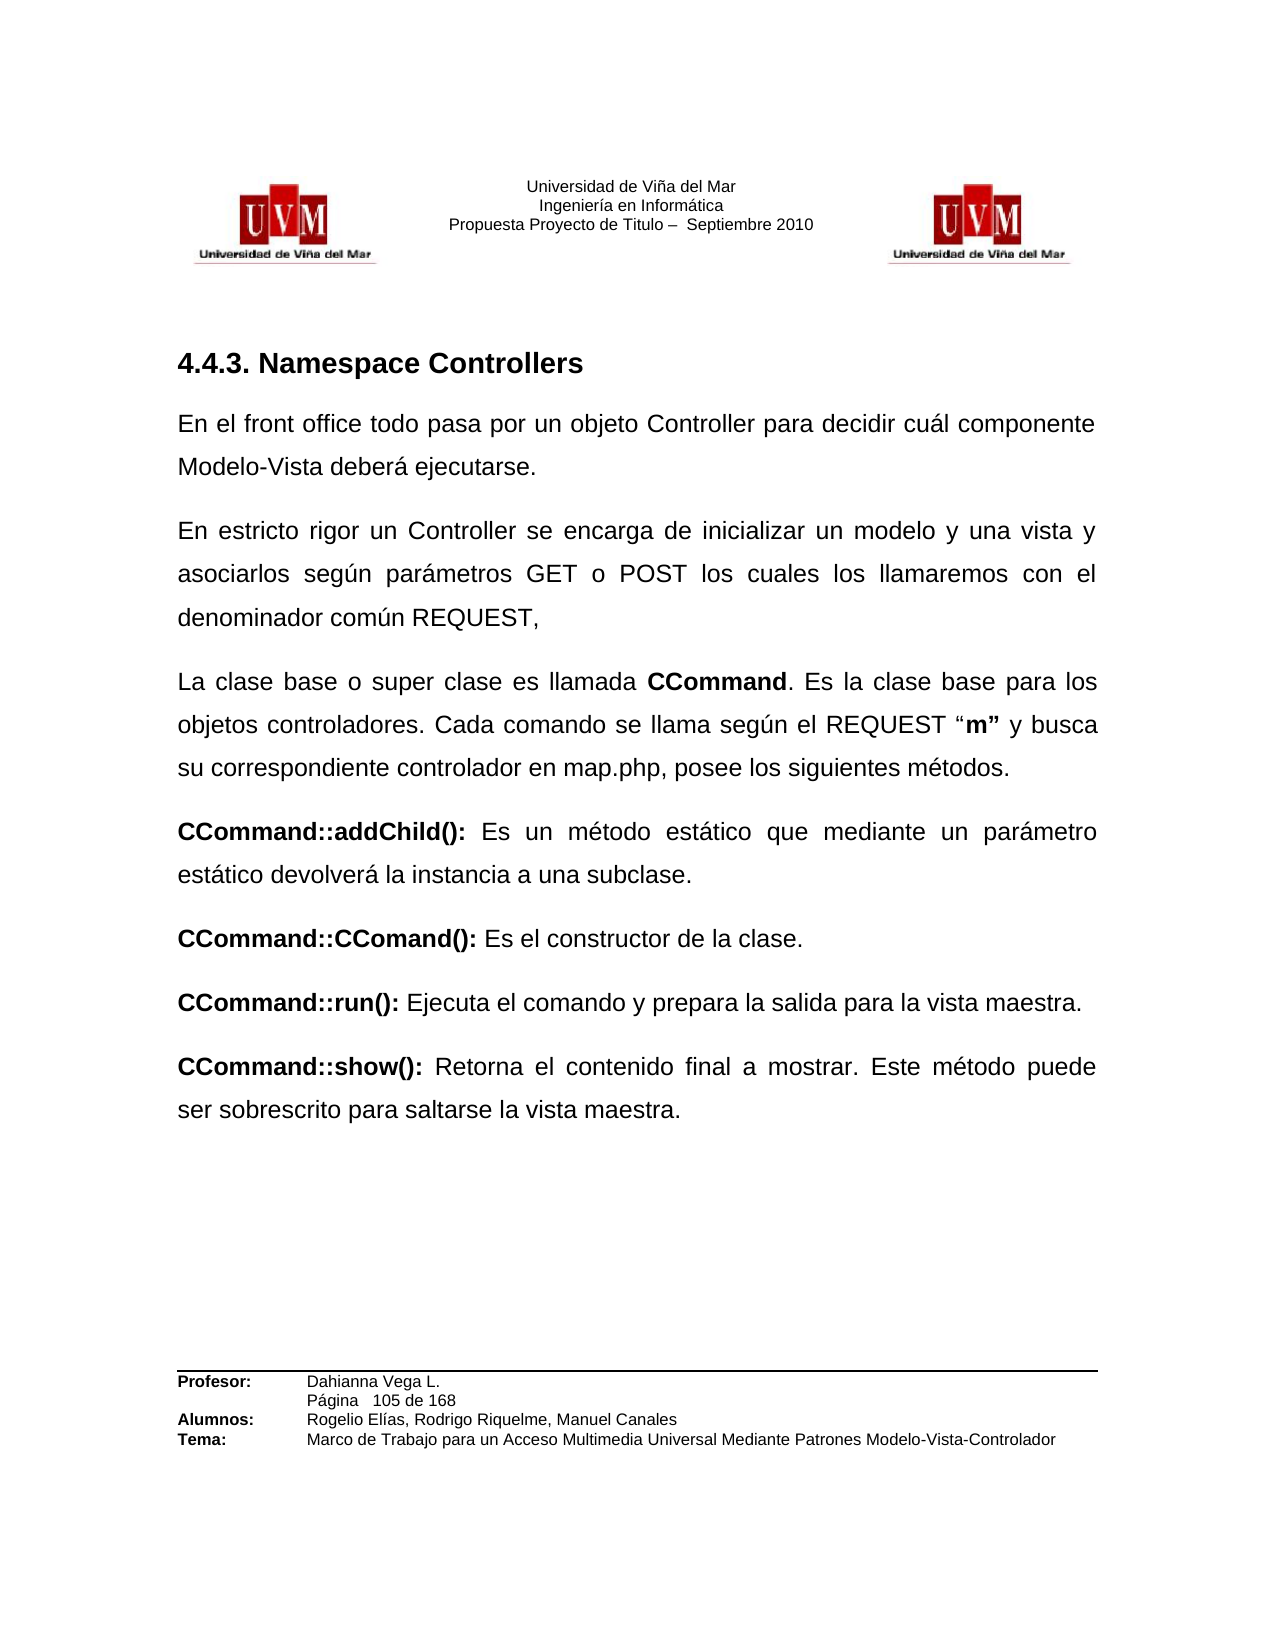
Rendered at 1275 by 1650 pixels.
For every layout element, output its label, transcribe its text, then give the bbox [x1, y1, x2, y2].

text CCommand::addChild(): Es un método estático que mediante un parámetro estático devolverá la instancia a una subclase. [177, 817, 1098, 888]
picture [871, 176, 1084, 267]
text En estricto rigor un Controller se encarga de inicializar un modelo y una vista y asociarlos según parámetros GET o POST los cuales los llamaremos con el denominador común REQUEST, [177, 516, 1098, 631]
subtitle 4.4.3. Namespace Controllers [177, 346, 1098, 380]
picture [177, 176, 390, 267]
text CCommand::CComand(): Es el constructor de la clase. [177, 924, 1098, 952]
text En el front office todo pasa por un objeto Controller para decidir cuál componente Modelo-Vista deberá ejecutarse. [177, 409, 1098, 481]
text CCommand::run(): Ejecuta el comando y prepara la salida para la vista maestra. [177, 988, 1098, 1016]
text La clase base o super clase es llamada CCommand. Es la clase base para los objetos controladores. Cada comando se llama según el REQUEST “m” y busca su correspondiente controlador en map.php, posee los siguientes métodos. [177, 666, 1098, 781]
text CCommand::show(): Retorna el contenido final a mostrar. Este método puede ser sobrescrito para saltarse la vista maestra. [177, 1052, 1098, 1123]
